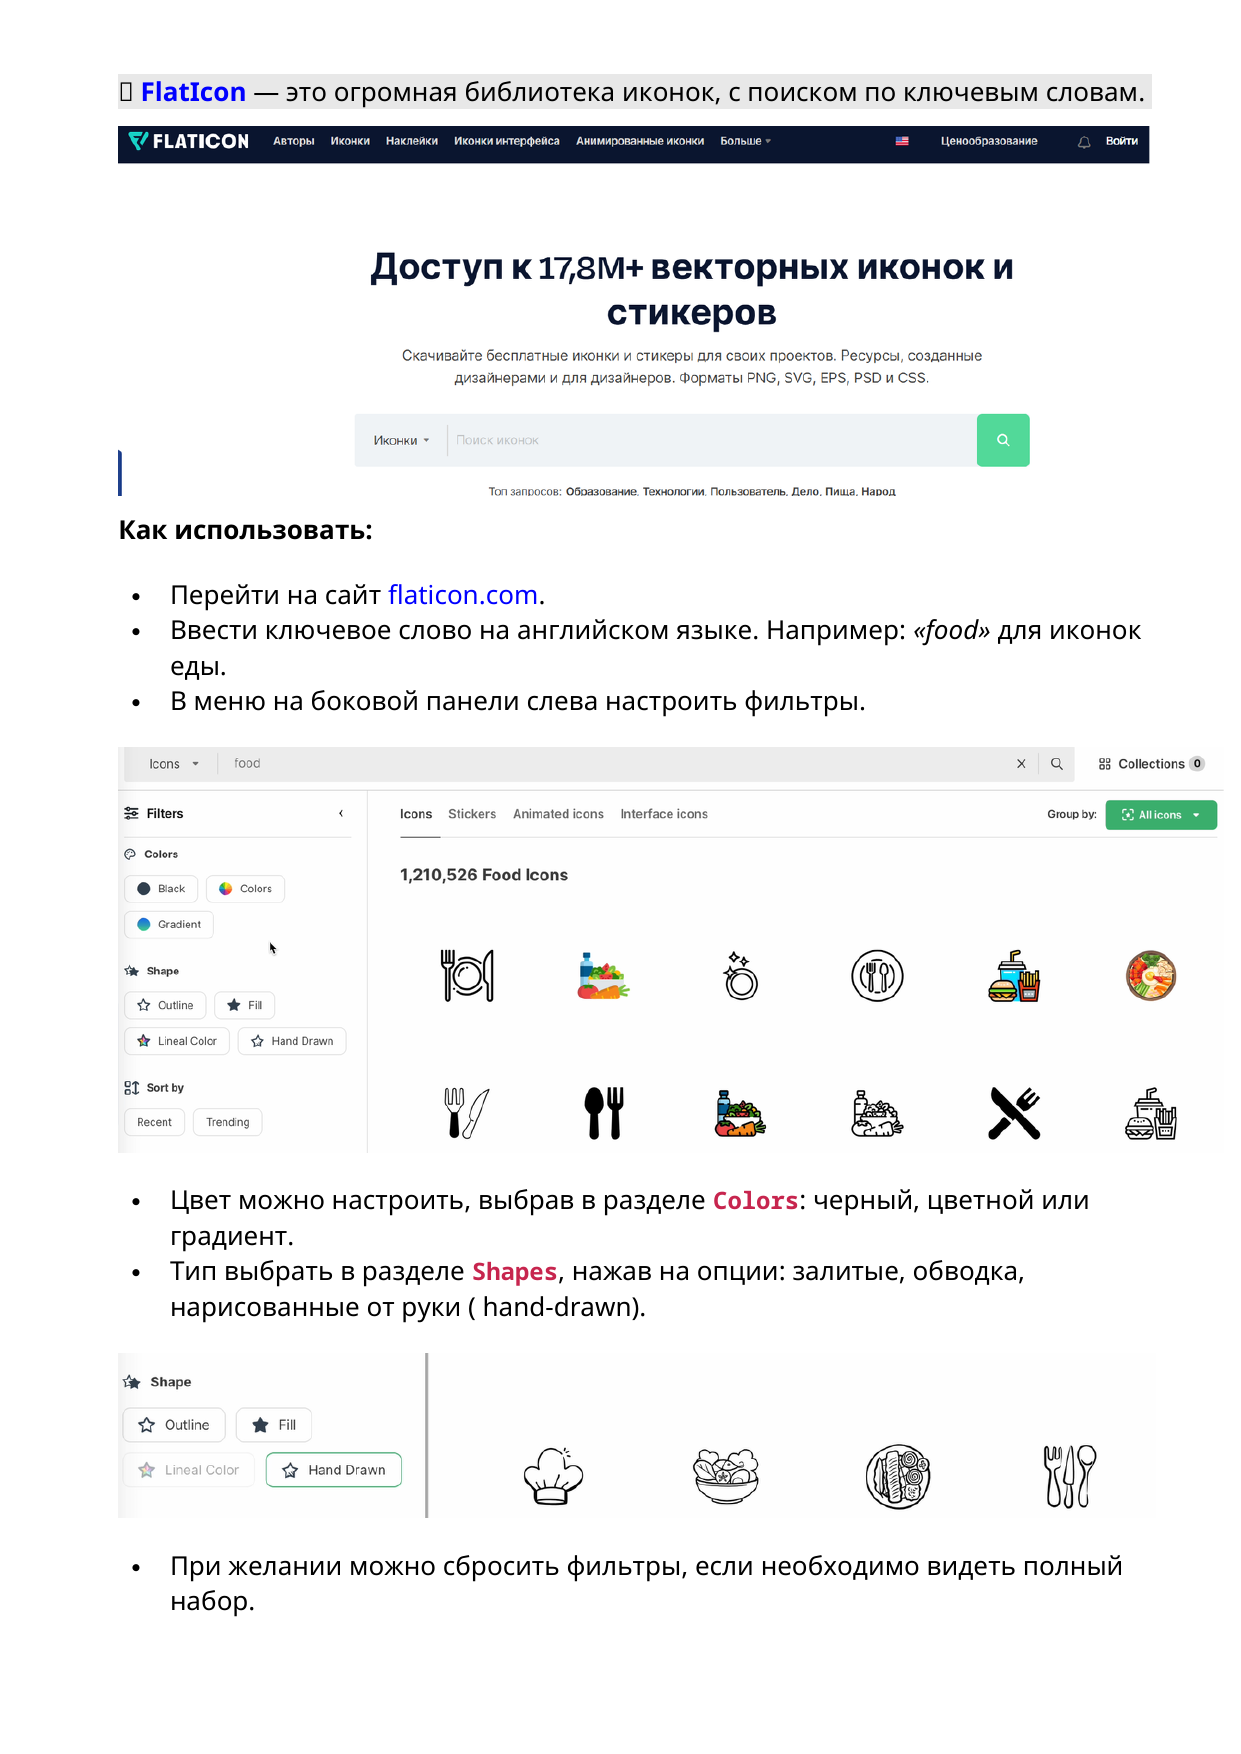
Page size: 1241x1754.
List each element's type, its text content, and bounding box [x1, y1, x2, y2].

list Ввести ключевое слово на английском языке. Например: «food» для иконок еды. [132, 612, 1152, 683]
list Цвет можно настроить, выбрав в разделе Colors: черный, цветной или градиент. [132, 1182, 1152, 1253]
list Тип выбрать в разделе Shapes, нажав на опции: залитые, обводка, нарисованные от руки ( hand-drawn). [132, 1253, 1152, 1324]
text ✅ FlatIcon — это огромная библиотека иконок, с поиском по ключевым словам. [118, 74, 1152, 109]
picture [118, 1353, 1157, 1518]
list При желании можно сбросить фильтры, если необходимо видеть полный набор. [132, 1547, 1152, 1618]
picture [118, 747, 1224, 1153]
text Как использовать: [118, 512, 1152, 547]
list Перейти на сайт flaticon.com. [132, 576, 1152, 612]
list В меню на боковой панели слева настроить фильтры. [132, 683, 1152, 718]
picture [118, 126, 1150, 496]
